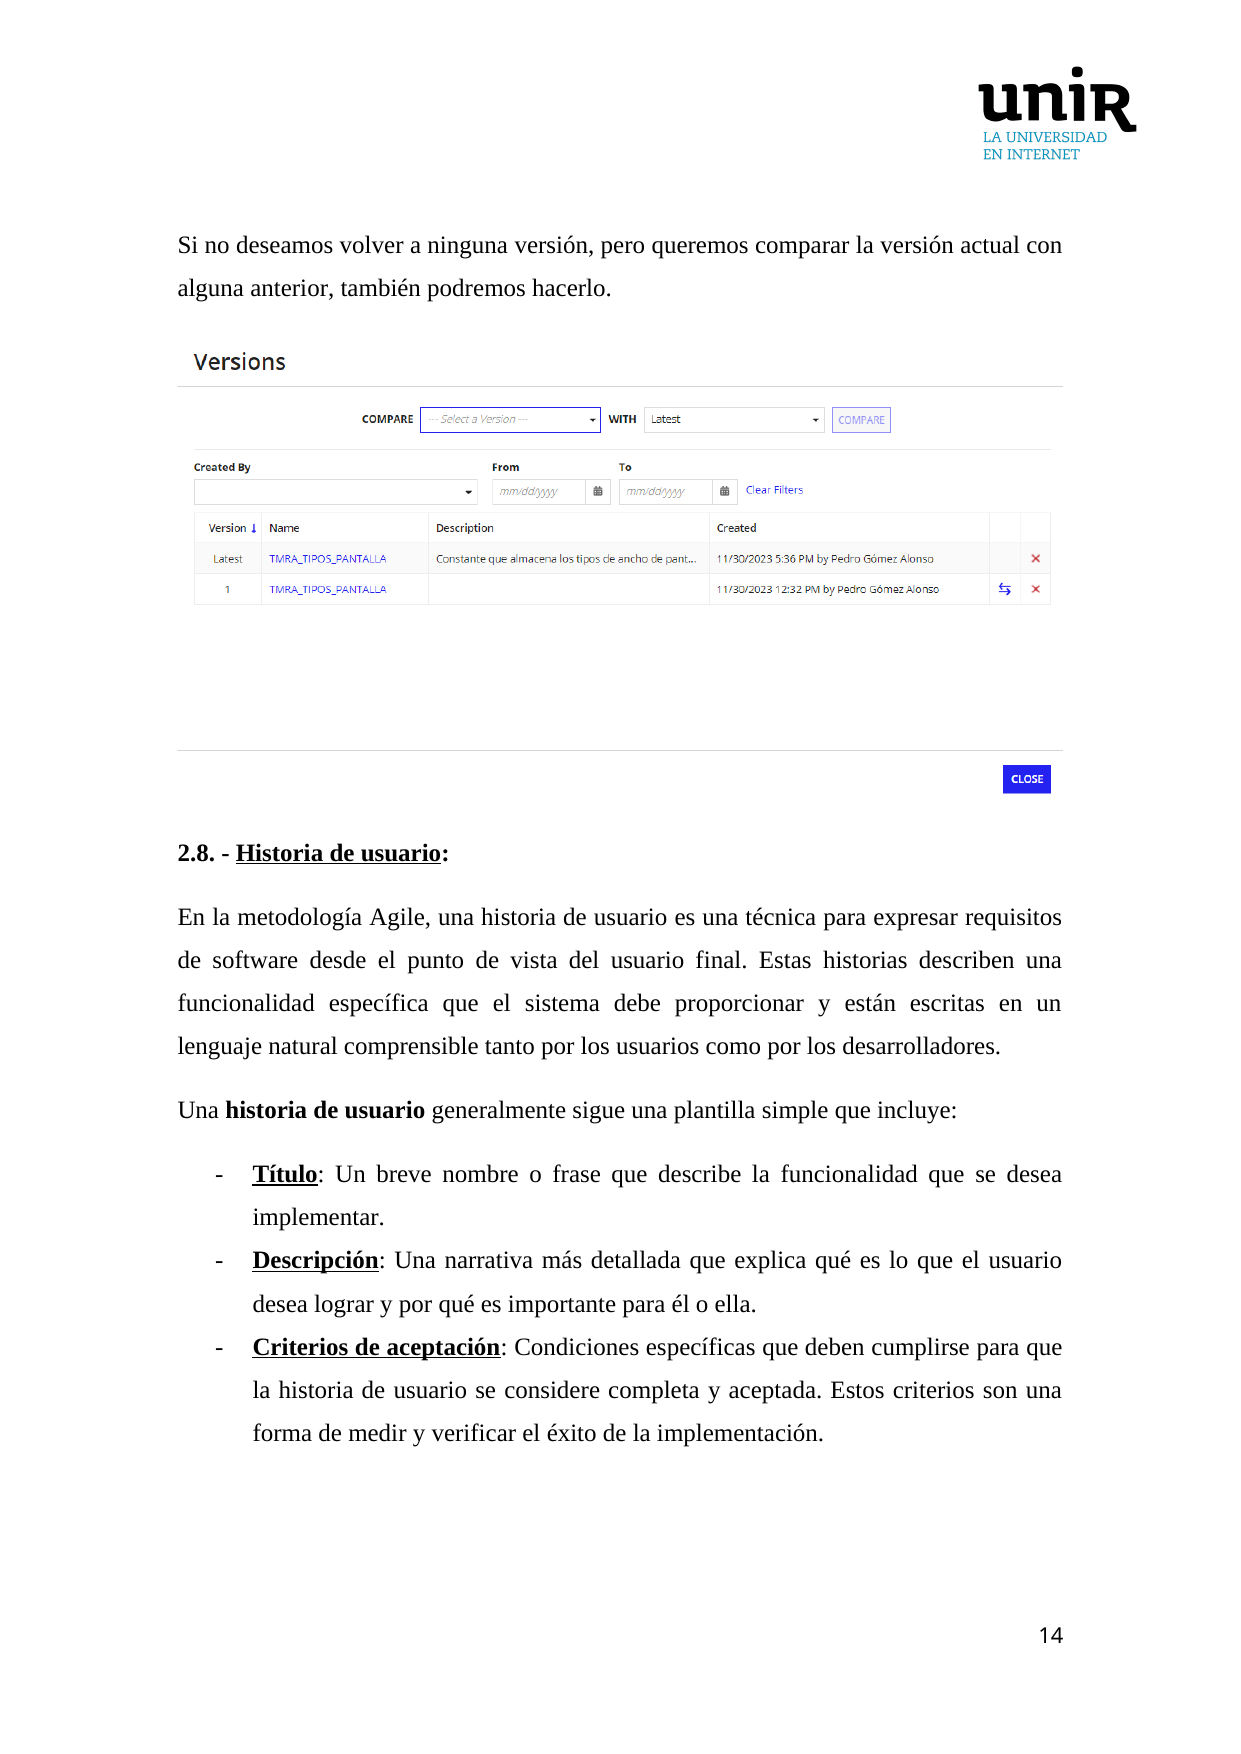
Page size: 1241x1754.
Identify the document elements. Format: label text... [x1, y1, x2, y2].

list Descripción: Una narrativa más detallada que explica qué es lo que el usuario desea lograr y por qué es importante para él o ella. [215, 1246, 1063, 1317]
text En la metodología Agile, una historia de usuario es una técnica para expresar requisitos de software desde el punto de vista del usuario final. Estas historias describen una funcionalidad específica que el sistema debe proporcionar y están escritas en un lenguaje natural comprensible tanto por los usuarios como por los desarrolladores. [177, 902, 1063, 1060]
text Una historia de usuario generalmente sigue una plantilla simple que incluye: [177, 1095, 1063, 1124]
list Criterios de aceptación: Condiciones específicas que deben cumplirse para que la historia de usuario se considere completa y aceptada. Estos criterios son una forma de medir y verificar el éxito de la implementación. [215, 1332, 1063, 1447]
text 2.8. - Historia de usuario: [177, 838, 1063, 867]
text Si no deseamos volver a ninguna versión, pero queremos comparar la versión actual con alguna anterior, también podremos hacerlo. [177, 230, 1063, 302]
picture [177, 337, 1063, 803]
picture [941, 43, 1174, 183]
list Título: Un breve nombre o frase que describe la funcionalidad que se desea implementar. [215, 1159, 1063, 1231]
